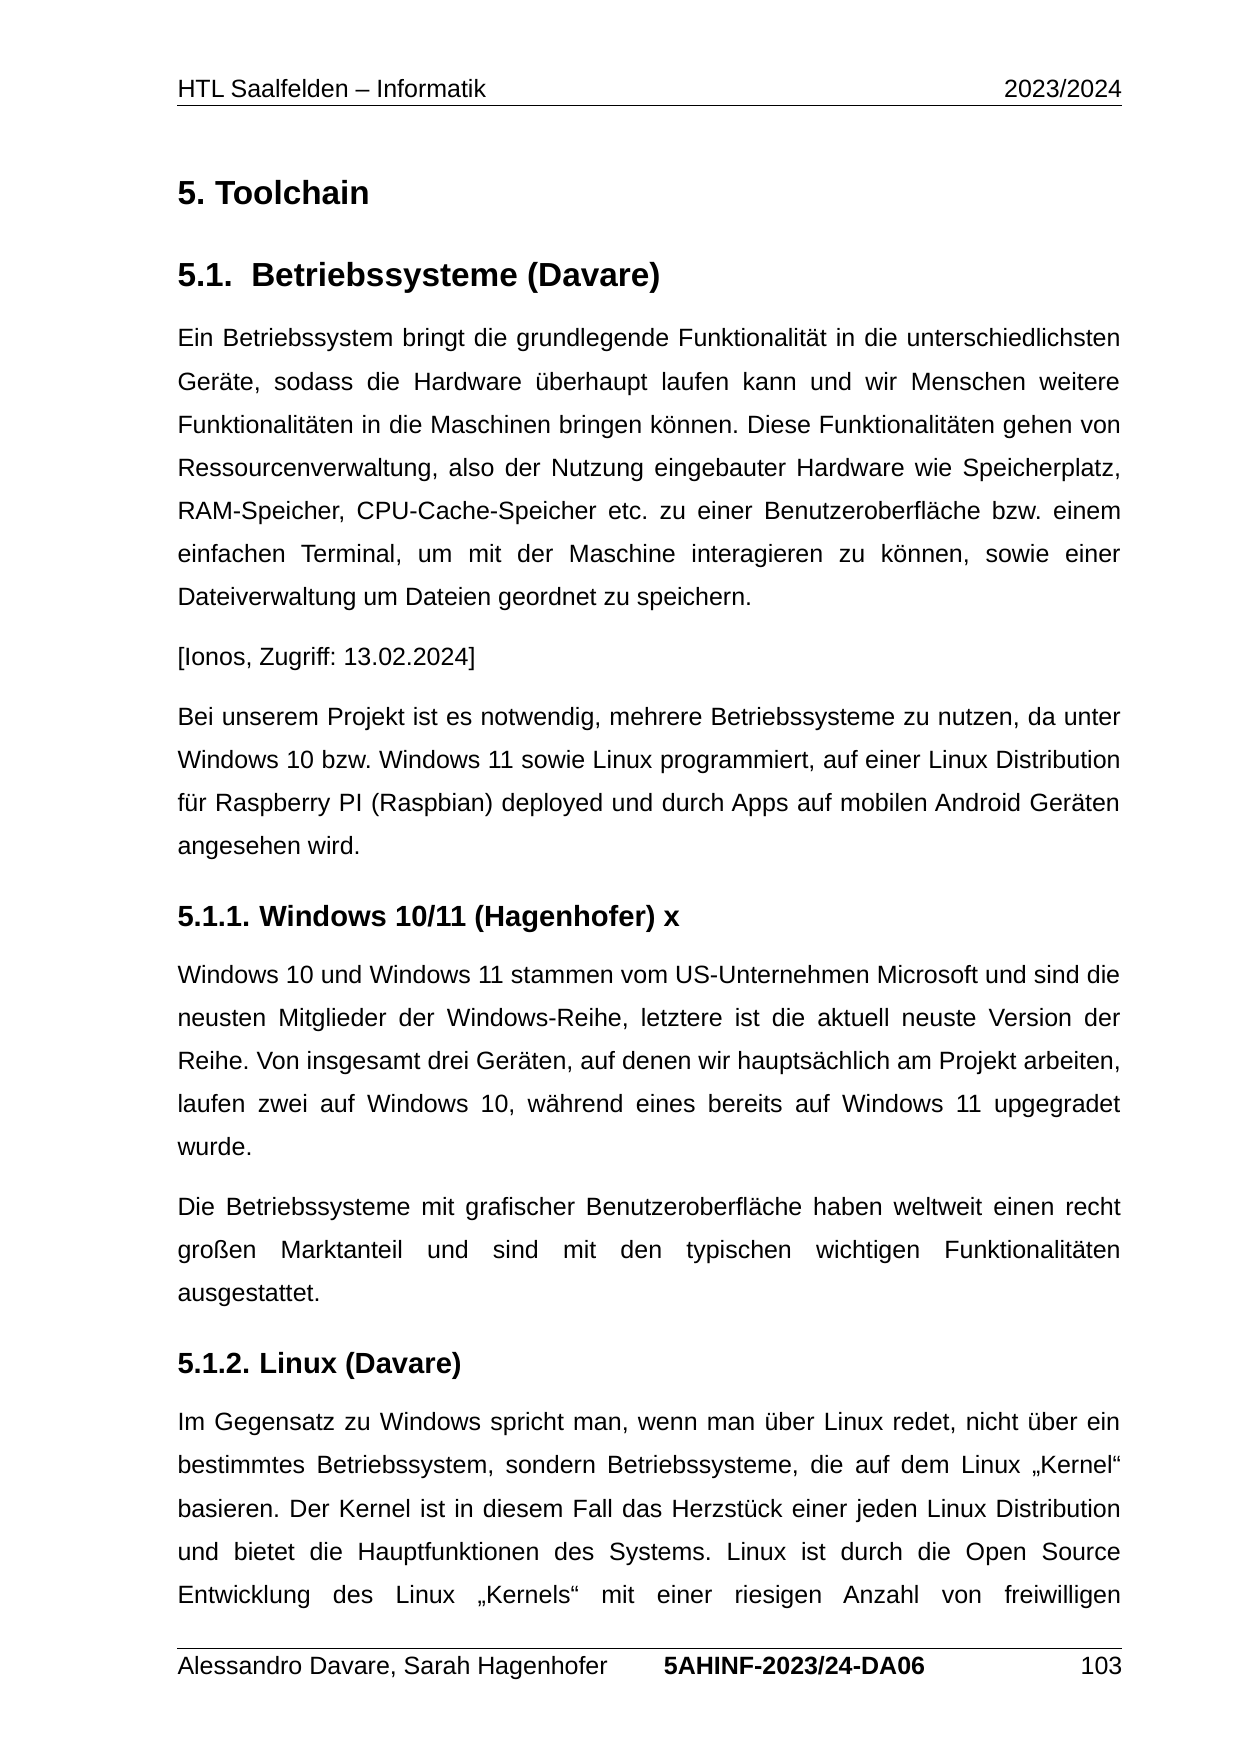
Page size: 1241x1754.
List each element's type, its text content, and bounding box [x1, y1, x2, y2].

subtitle Linux (Davare) [177, 1347, 1122, 1380]
subtitle Toolchain [177, 173, 1122, 211]
text Windows 10 und Windows 11 stammen vom US-Unternehmen Microsoft und sind die neusten Mitglieder der Windows-Reihe, letztere ist die aktuell neuste Version der Reihe. Von insgesamt drei Geräten, auf denen wir hauptsächlich am Projekt arbeiten, laufen zwei auf Windows 10, während eines bereits auf Windows 11 upgegradet wurde. [177, 960, 1122, 1161]
subtitle Betriebssysteme (Davare) [177, 255, 1122, 294]
text Ein Betriebssystem bringt die grundlegende Funktionalität in die unterschiedlichsten Geräte, sodass die Hardware überhaupt laufen kann und wir Menschen weitere Funktionalitäten in die Maschinen bringen können. Diese Funktionalitäten gehen von Ressourcenverwaltung, also der Nutzung eingebauter Hardware wie Speicherplatz, RAM-Speicher, CPU-Cache-Speicher etc. zu einer Benutzeroberfläche bzw. einem einfachen Terminal, um mit der Maschine interagieren zu können, sowie einer Dateiverwaltung um Dateien geordnet zu speichern. [177, 323, 1122, 611]
text Bei unserem Projekt ist es notwendig, mehrere Betriebssysteme zu nutzen, da unter Windows 10 bzw. Windows 11 sowie Linux programmiert, auf einer Linux Distribution für Raspberry PI (Raspbian) deployed und durch Apps auf mobilen Android Geräten angesehen wird. [177, 702, 1122, 860]
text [177, 1407, 1122, 1608]
text Die Betriebssysteme mit grafischer Benutzeroberfläche haben weltweit einen recht großen Marktanteil und sind mit den typischen wichtigen Funktionalitäten ausgestattet. [177, 1192, 1122, 1307]
text [Ionos, Zugriff: 13.02.2024] [177, 642, 1122, 671]
subtitle Windows 10/11 (Hagenhofer) x [177, 899, 1122, 933]
